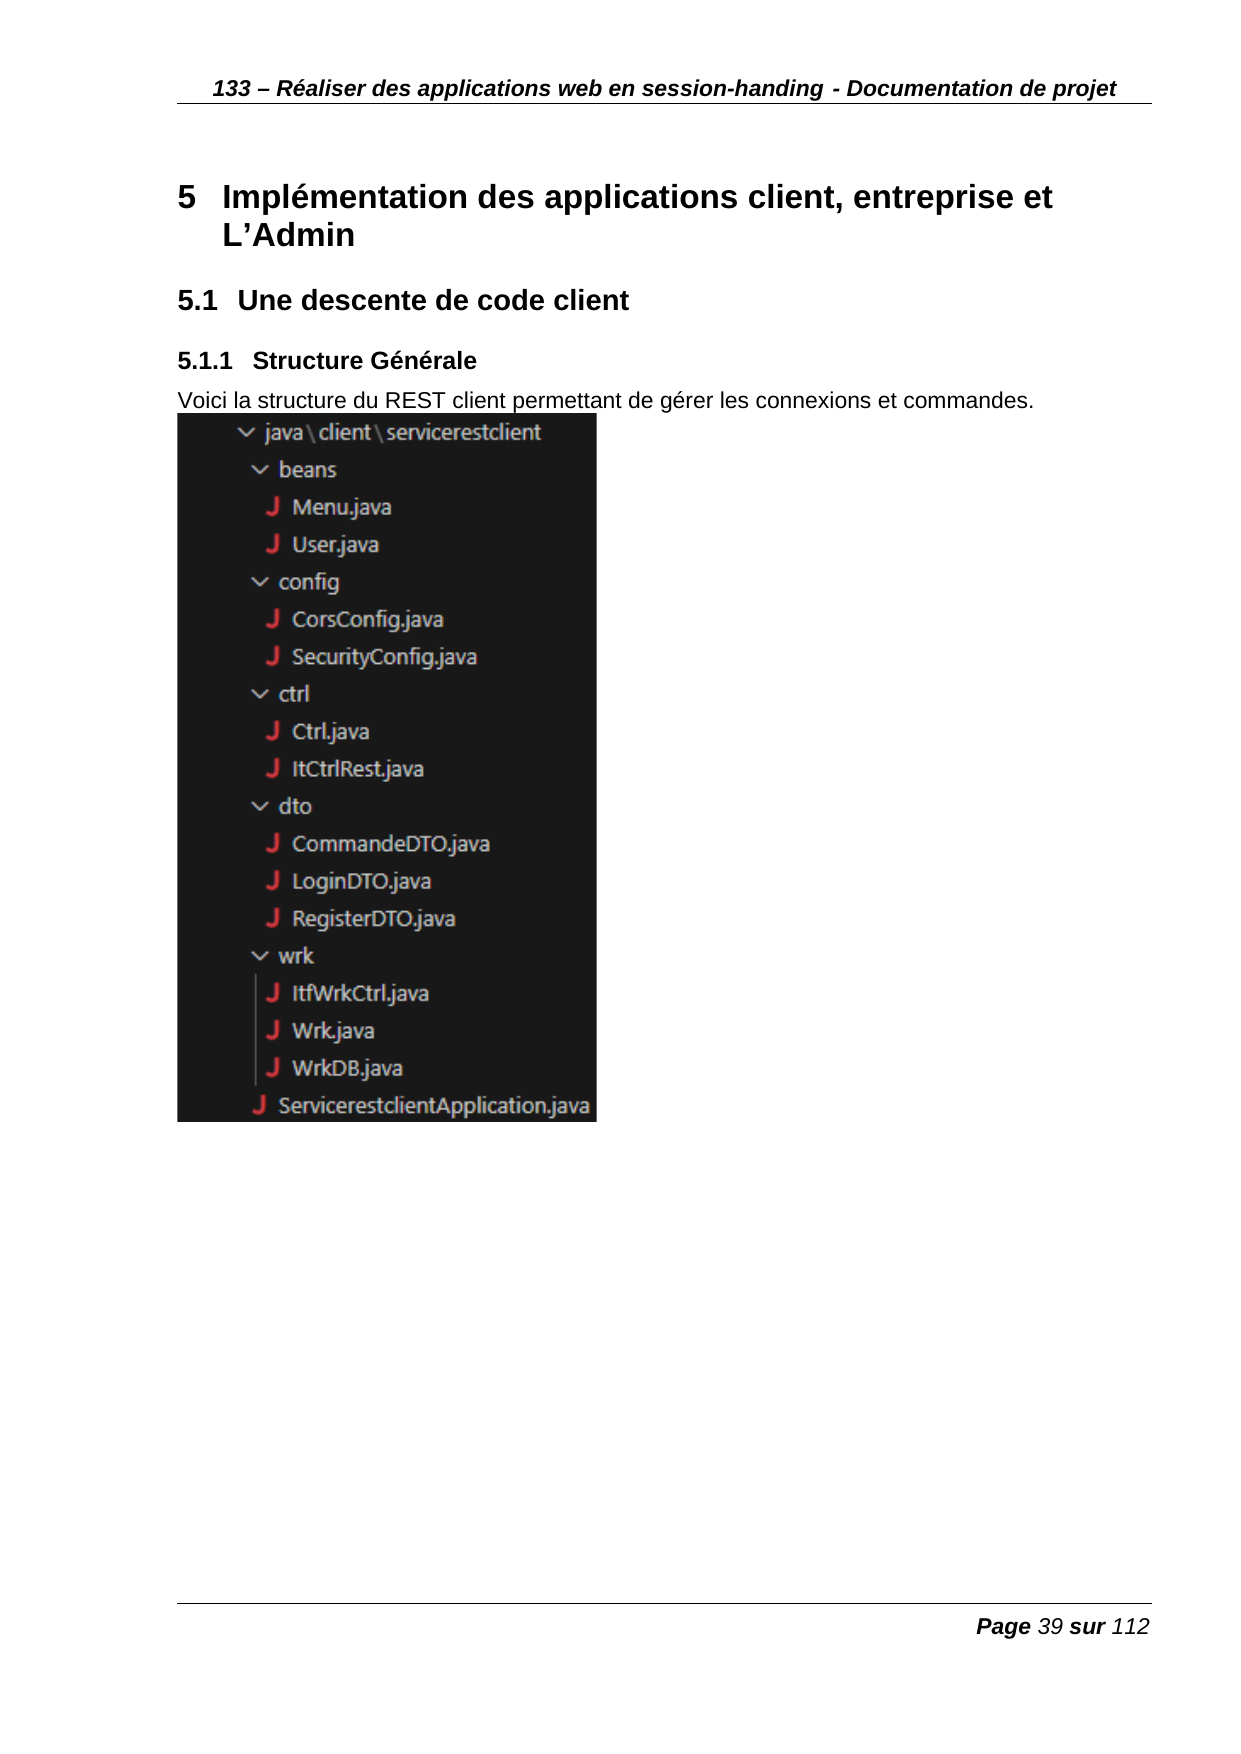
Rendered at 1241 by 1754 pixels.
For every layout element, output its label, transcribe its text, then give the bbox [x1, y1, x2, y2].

subtitle Une descente de code client [177, 283, 1152, 316]
text Voici la structure du REST client permettant de gérer les connexions et commandes. [177, 387, 1152, 413]
subtitle Structure Générale [177, 346, 1152, 374]
subtitle Implémentation des applications client, entreprise et L’Admin [177, 177, 1152, 254]
picture [177, 413, 597, 1122]
